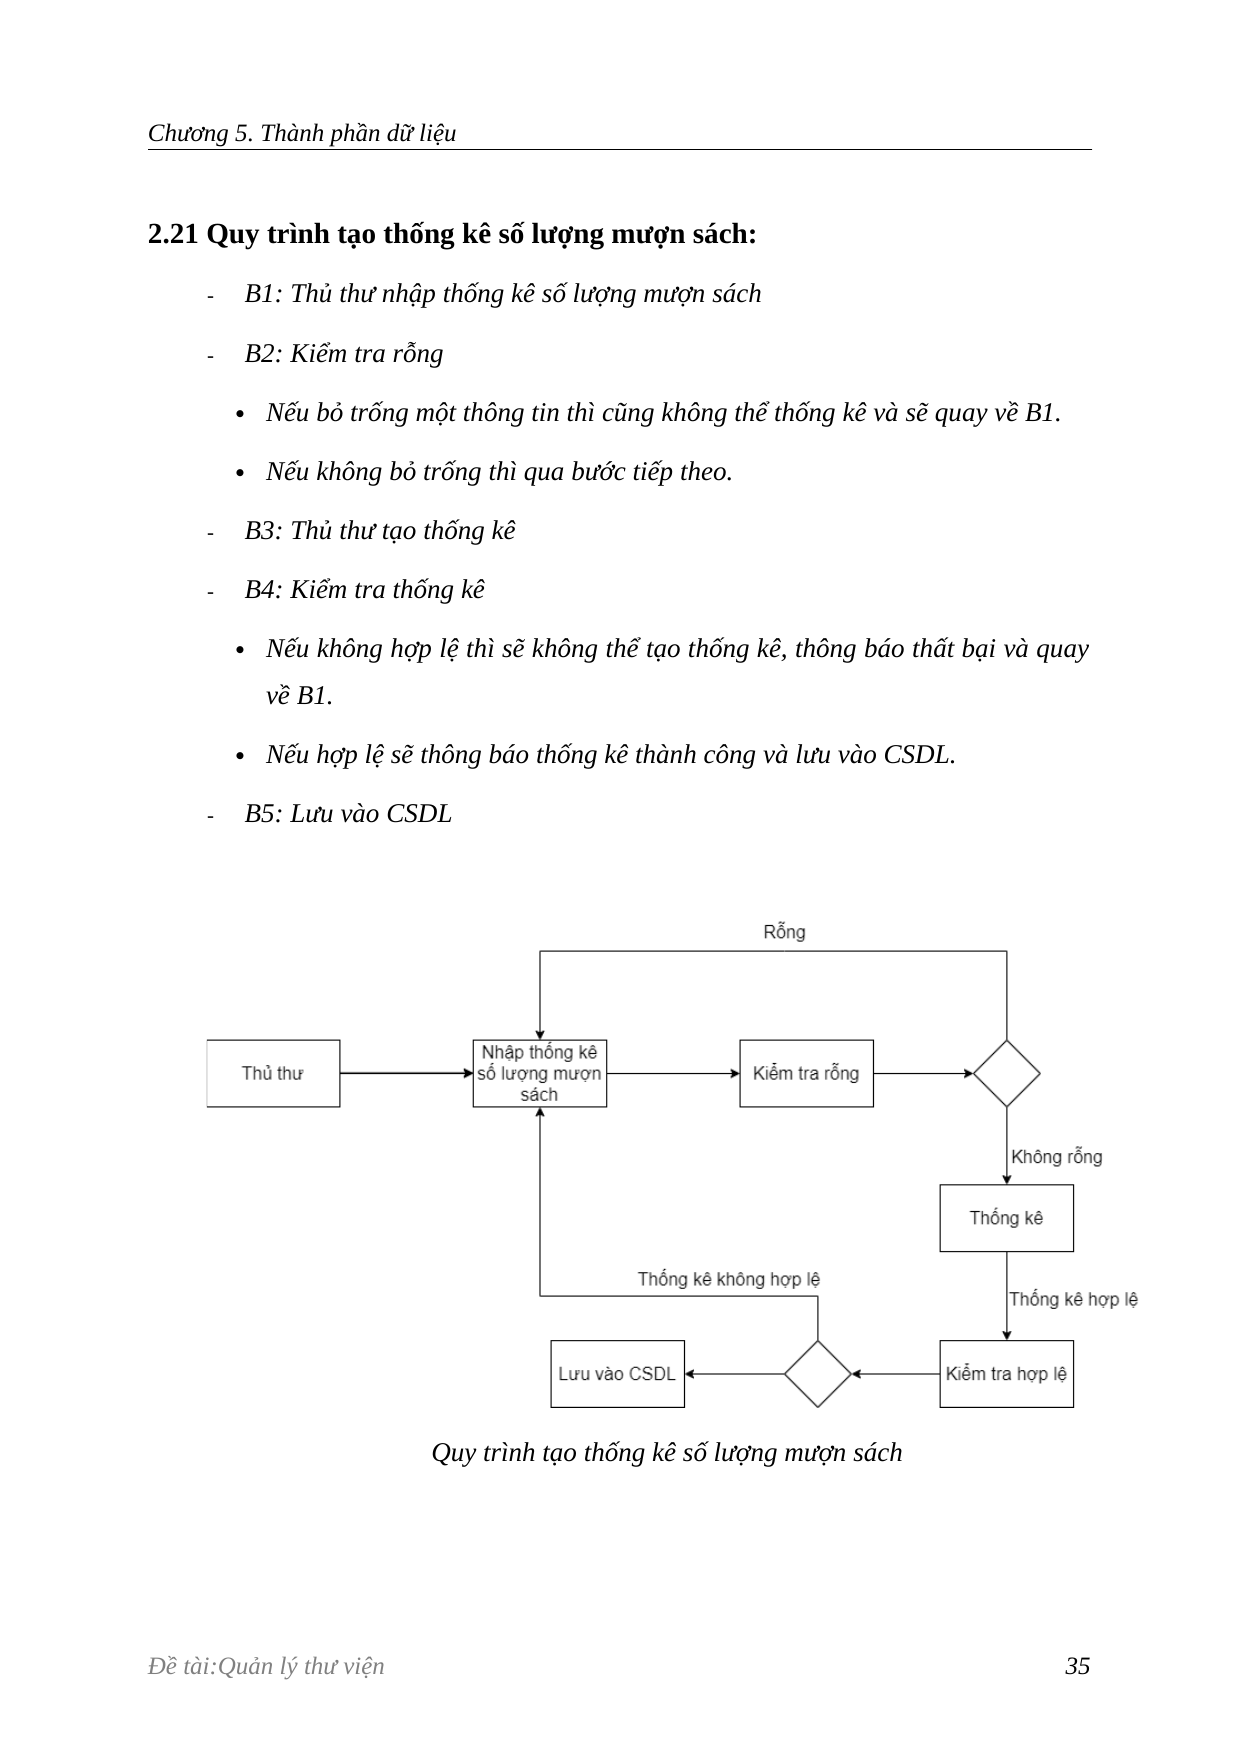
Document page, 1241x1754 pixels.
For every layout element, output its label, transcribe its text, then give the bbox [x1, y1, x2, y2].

subtitle Quy trình tạo thống kê số lượng mượn sách: [148, 207, 1092, 253]
list B3: Thủ thư tạo thống kê [207, 514, 1092, 545]
picture [206, 916, 1152, 1408]
list Nếu bỏ trống một thông tin thì cũng không thể thống kê và sẽ quay về B1. [236, 396, 1092, 427]
text Quy trình tạo thống kê số lượng mượn sách [244, 1436, 1092, 1467]
list B2: Kiểm tra rỗng [207, 337, 1092, 368]
list B1: Thủ thư nhập thống kê số lượng mượn sách [207, 278, 1092, 309]
list B5: Lưu vào CSDL [207, 798, 1092, 829]
list Nếu hợp lệ sẽ thông báo thống kê thành công và lưu vào CSDL. [236, 738, 1092, 769]
list B4: Kiểm tra thống kê [207, 573, 1092, 604]
list Nếu không bỏ trống thì qua bước tiếp theo. [236, 455, 1092, 486]
list Nếu không hợp lệ thì sẽ không thể tạo thống kê, thông báo thất bại và quay về B1. [236, 633, 1092, 710]
